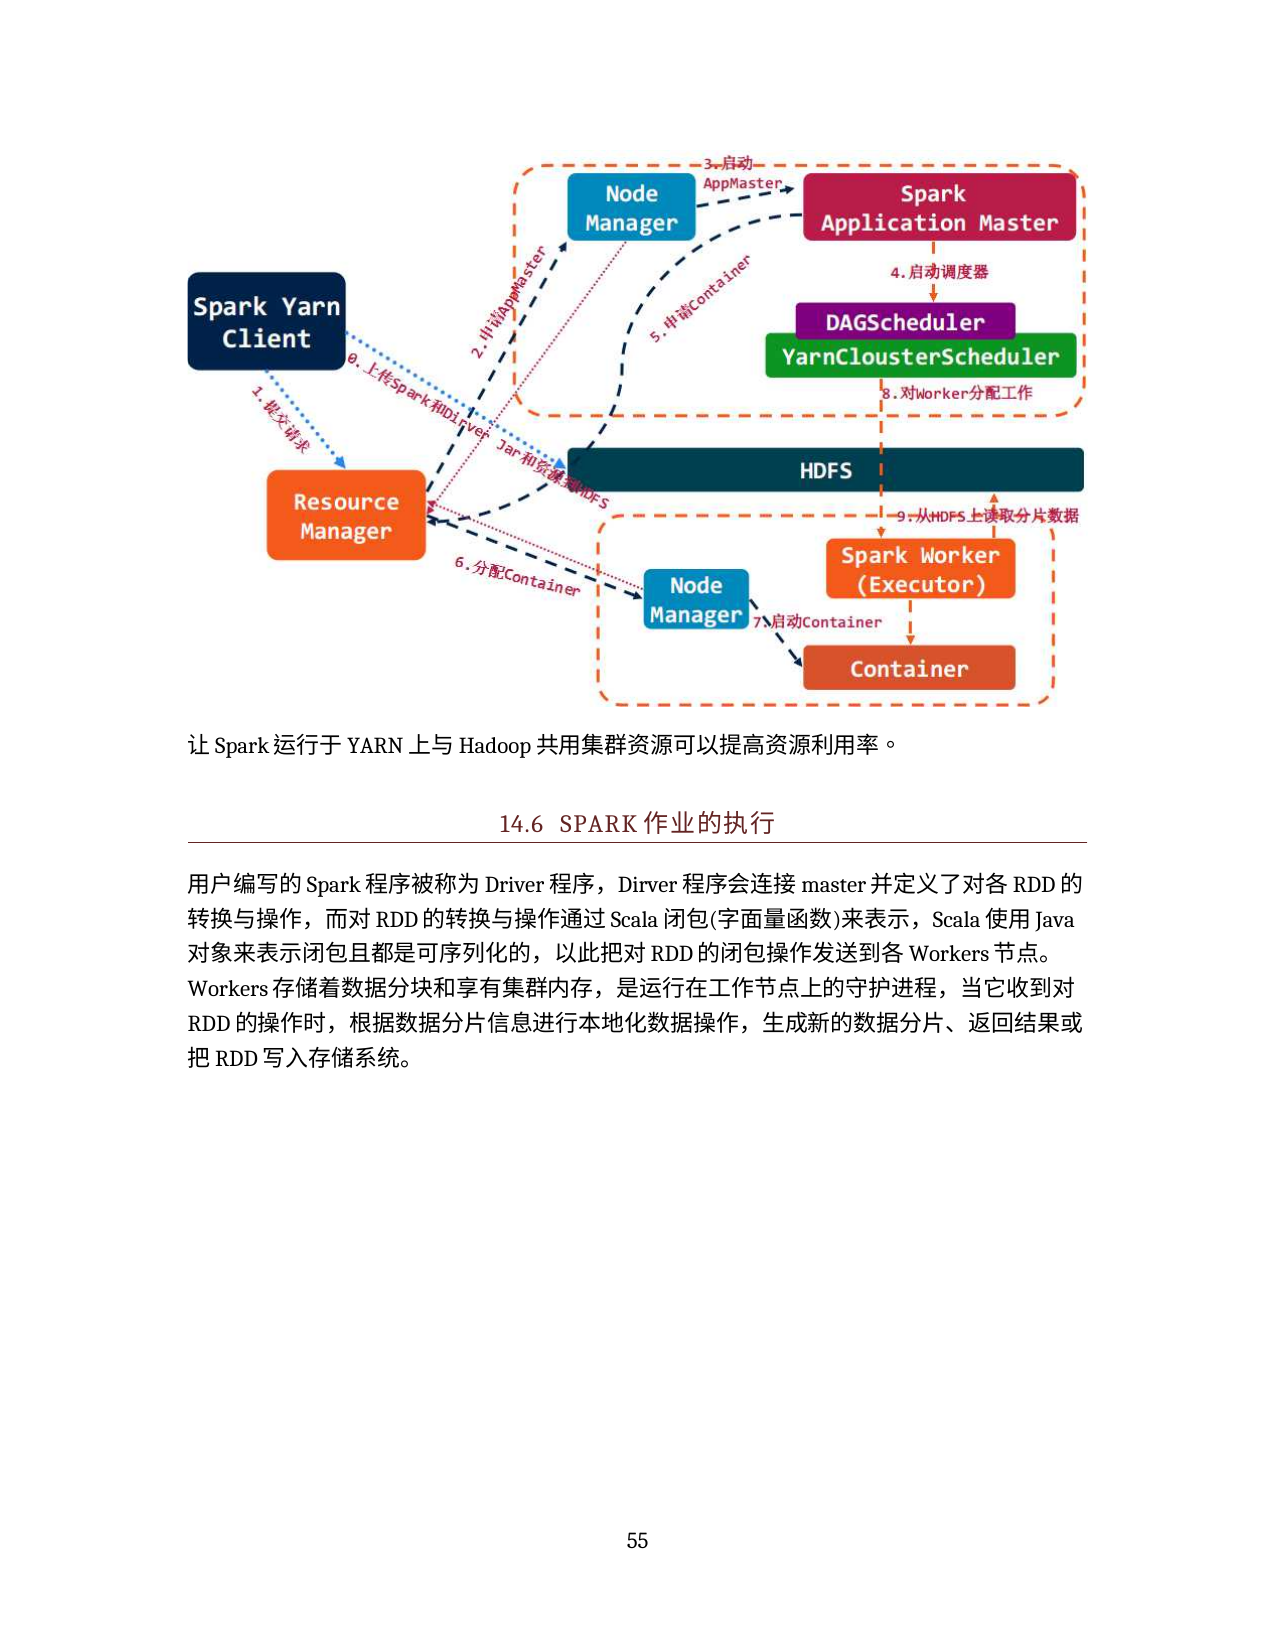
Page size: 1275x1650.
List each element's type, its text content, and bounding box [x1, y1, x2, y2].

subtitle Spark作业的执行 [187, 804, 1087, 843]
text 用户编写的Spark程序被称为Driver程序，Dirver程序会连接master并定义了对各RDD的转换与操作，而对RDD的转换与操作通过Scala闭包(字面量函数)来表示，Scala使用Java对象来表示闭包且都是可序列化的，以此把对RDD的闭包操作发送到各Workers节点。 Workers存储着数据分块和享有集群内存，是运行在工作节点上的守护进程，当它收到对RDD的操作时，根据数据分片信息进行本地化数据操作，生成新的数据分片、返回结果或把RDD写入存储系统。 [187, 866, 1087, 1073]
picture [187, 150, 1088, 707]
text 让Spark运行于YARN上与Hadoop共用集群资源可以提高资源利用率。 [187, 729, 1087, 760]
